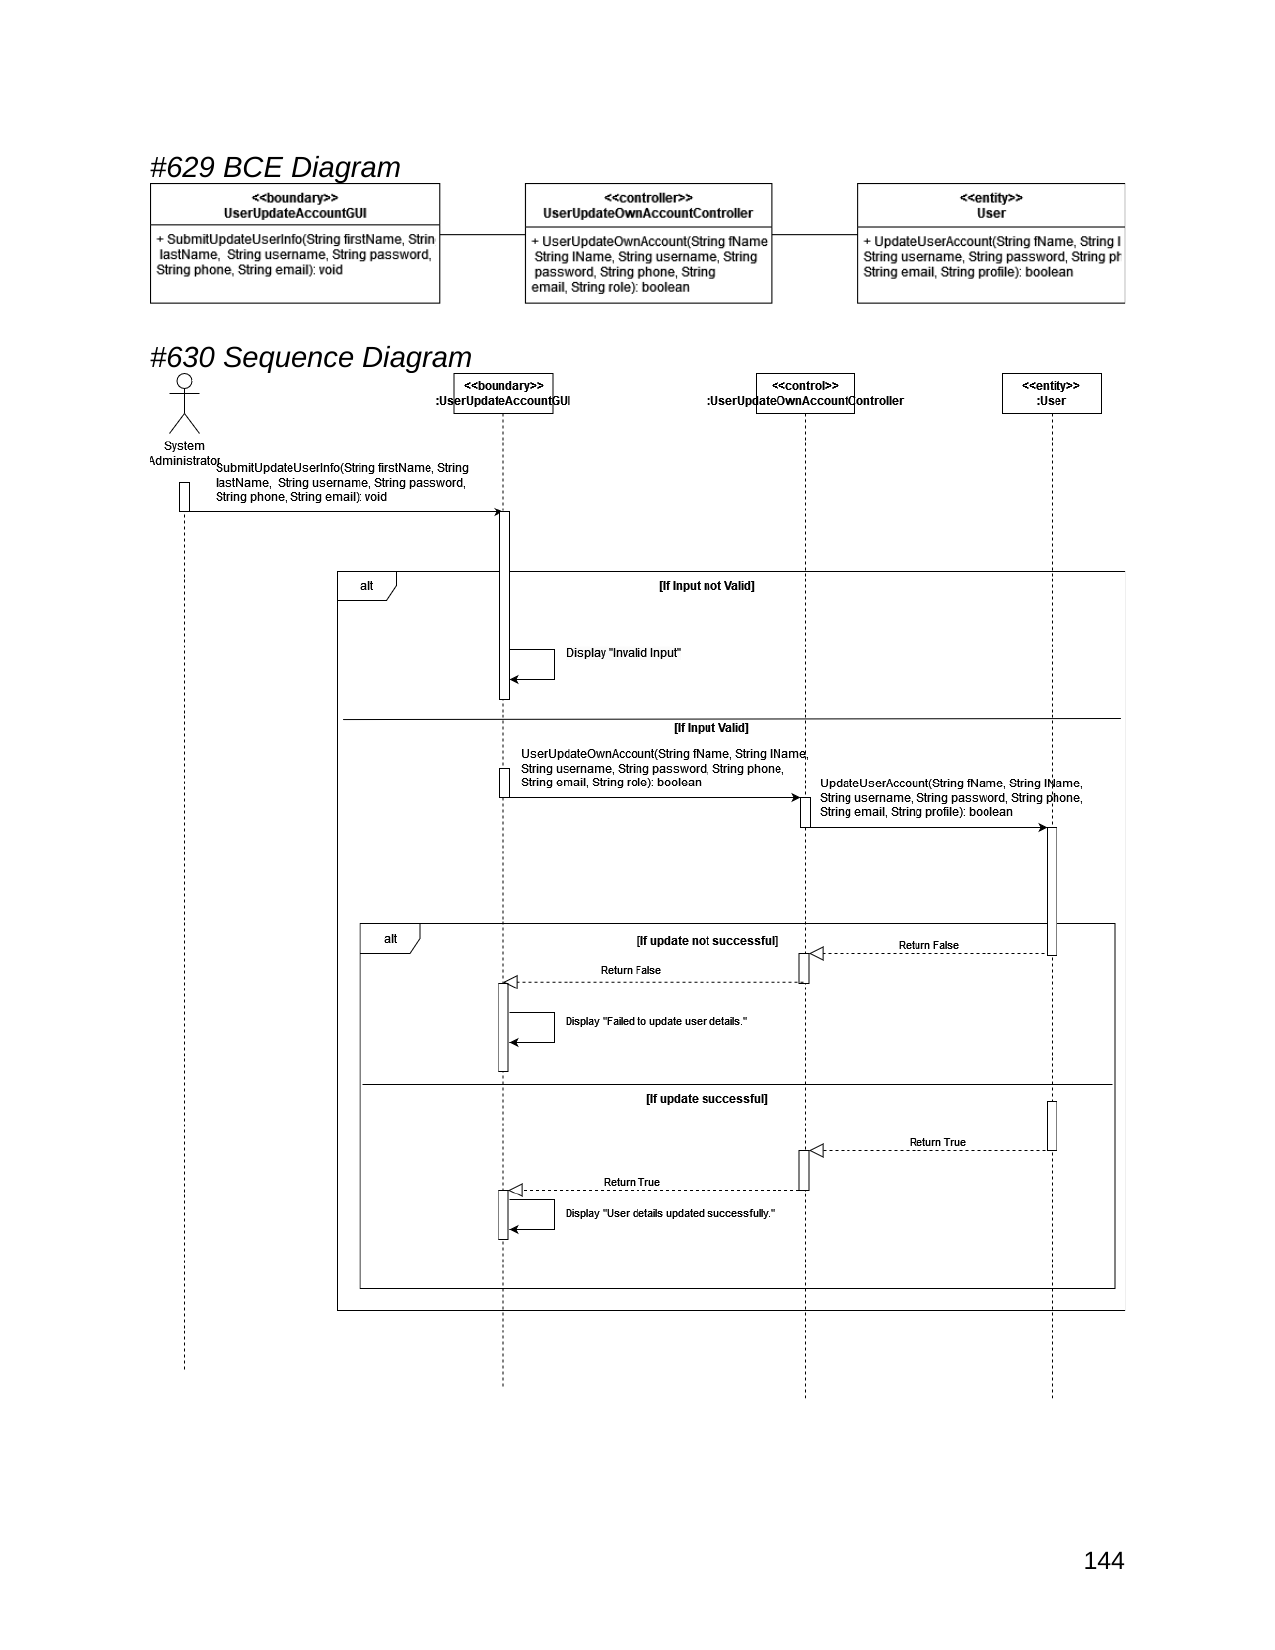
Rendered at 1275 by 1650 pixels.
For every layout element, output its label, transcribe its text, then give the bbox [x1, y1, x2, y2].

text #629 BCE Diagram [150, 150, 1125, 183]
text #630 Sequence Diagram [150, 340, 1125, 373]
picture [150, 373, 1125, 1399]
picture [150, 183, 1125, 307]
